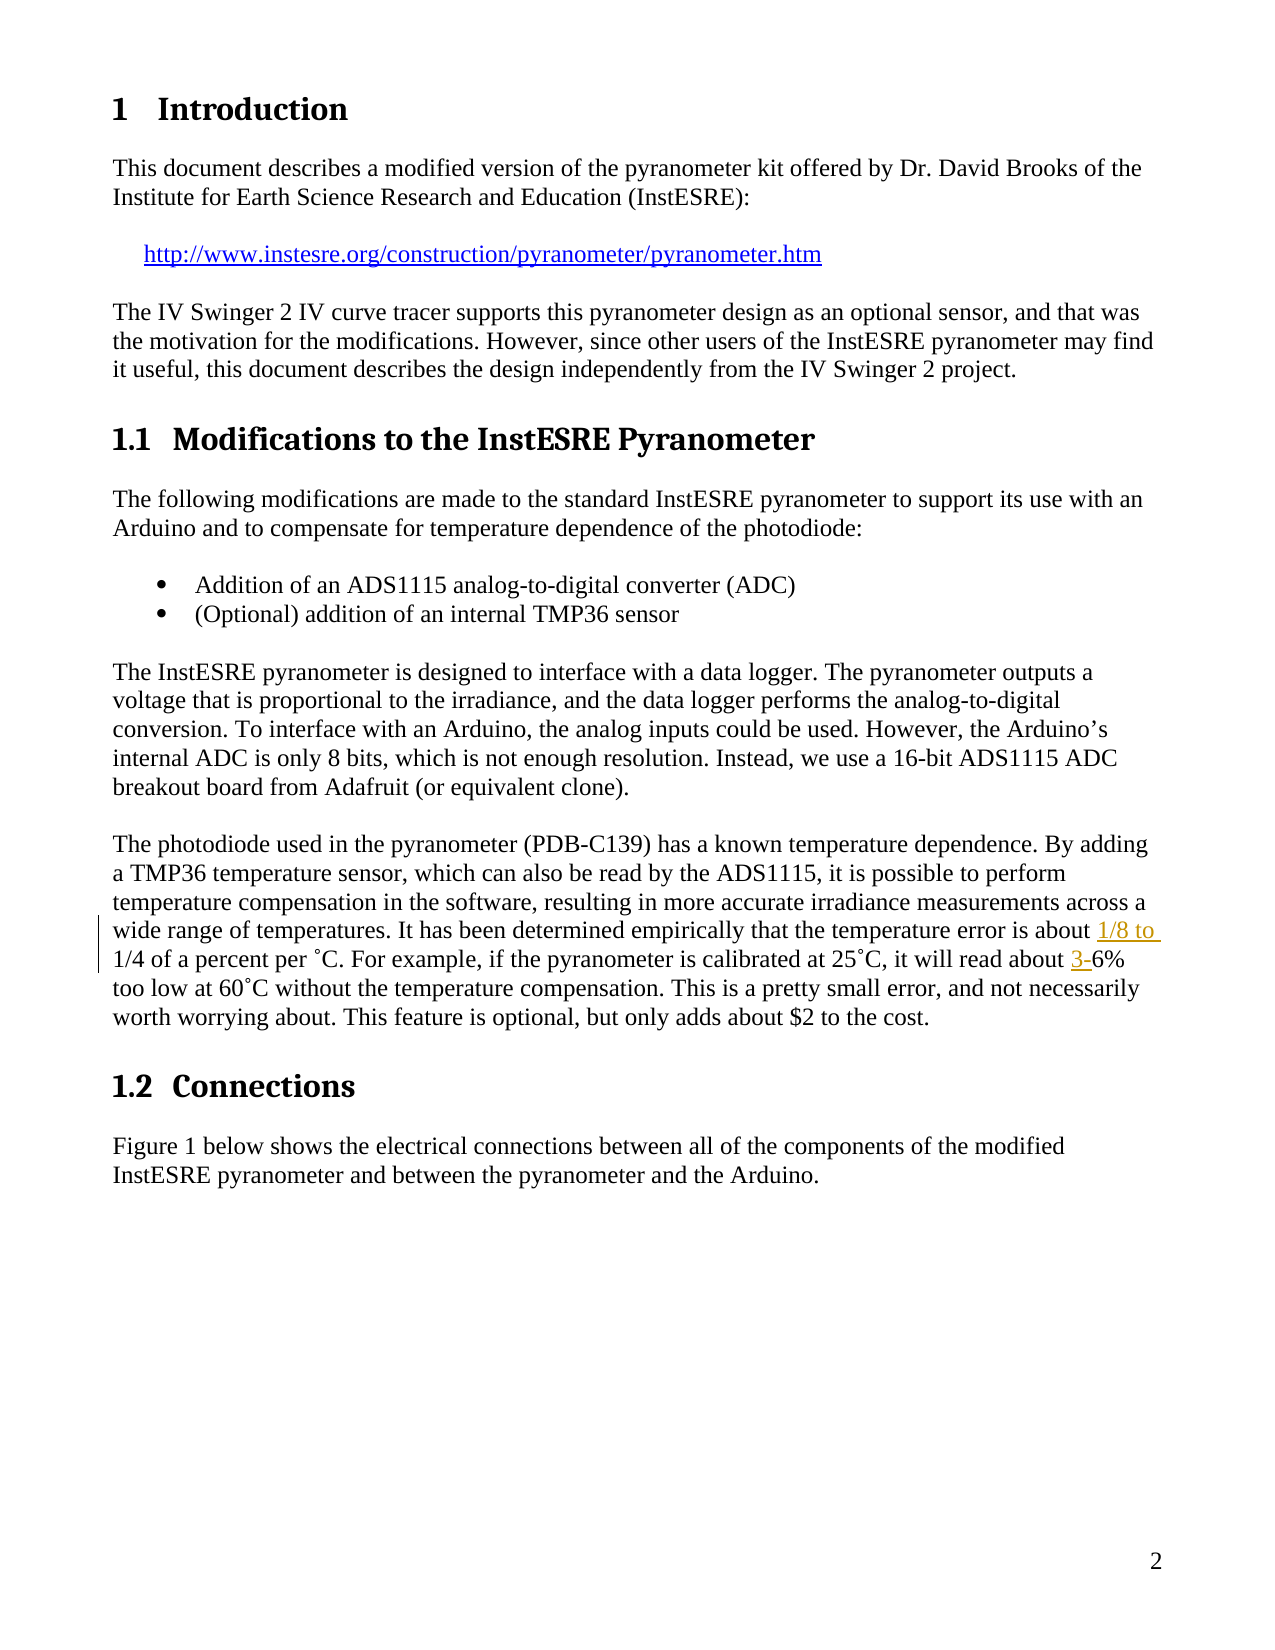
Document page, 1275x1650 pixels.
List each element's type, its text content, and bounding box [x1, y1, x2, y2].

text http://www.instesre.org/construction/pyranometer/pyranometer.htm [112, 239, 1162, 268]
list (Optional) addition of an internal TMP36 sensor [157, 599, 1162, 628]
text Figure 1 below shows the electrical connections between all of the components of the modified InstESRE pyranometer and between the pyranometer and the Arduino. [112, 1131, 1162, 1189]
subtitle Connections [112, 1068, 1162, 1106]
subtitle Modifications to the InstESRE Pyranometer [112, 421, 1162, 459]
subtitle Introduction [112, 90, 1162, 128]
text The IV Swinger 2 IV curve tracer supports this pyranometer design as an optional sensor, and that was the motivation for the modifications. However, since other users of the InstESRE pyranometer may find it useful, this document describes the design independently from the IV Swinger 2 project. [112, 297, 1162, 383]
text The photodiode used in the pyranometer (PDB-C139) has a known temperature dependence. By adding a TMP36 temperature sensor, which can also be read by the ADS1115, it is possible to perform temperature compensation in the software, resulting in more accurate irradiance measurements across a wide range of temperatures. It has been determined empirically that the temperature error is about 1/4 of a percent per ˚C. For example, if the pyranometer is calibrated at 25˚C, it will read about 6% too low at 60˚C without the temperature compensation. This is a pretty small error, and not necessarily worth worrying about. This feature is optional, but only adds about $2 to the cost. [112, 829, 1162, 1030]
text The InstESRE pyranometer is designed to interface with a data logger. The pyranometer outputs a voltage that is proportional to the irradiance, and the data logger performs the analog-to-digital conversion. To interface with an Arduino, the analog inputs could be used. However, the Arduino’s internal ADC is only 8 bits, which is not enough resolution. Instead, we use a 16-bit ADS1115 ADC breakout board from Adafruit (or equivalent clone). [112, 657, 1162, 800]
text This document describes a modified version of the pyranometer kit offered by Dr. David Brooks of the Institute for Earth Science Research and Education (InstESRE): [112, 153, 1162, 211]
list Addition of an ADS1115 analog-to-digital converter (ADC) [157, 570, 1162, 599]
text The following modifications are made to the standard InstESRE pyranometer to support its use with an Arduino and to compensate for temperature dependence of the photodiode: [112, 484, 1162, 542]
